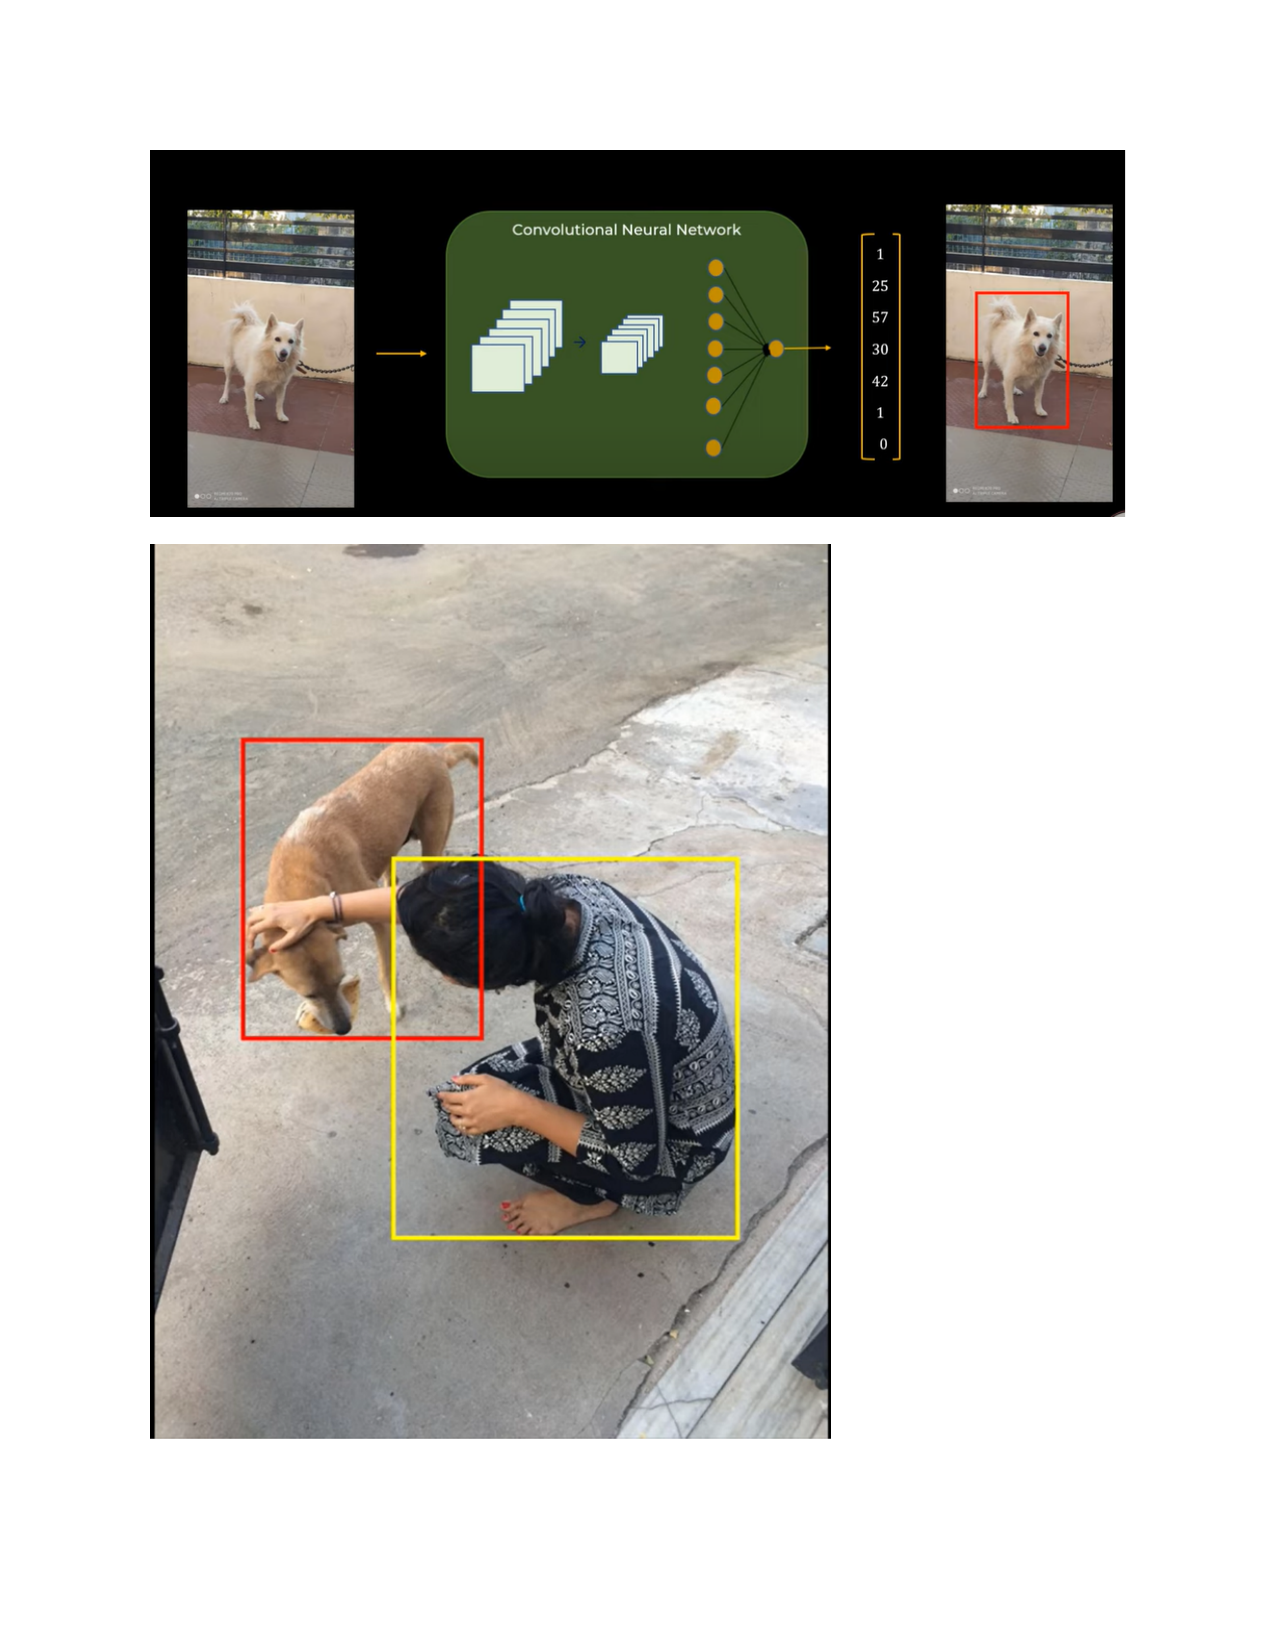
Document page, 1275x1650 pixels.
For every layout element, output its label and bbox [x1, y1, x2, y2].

picture [150, 150, 1125, 517]
picture [150, 544, 831, 1444]
